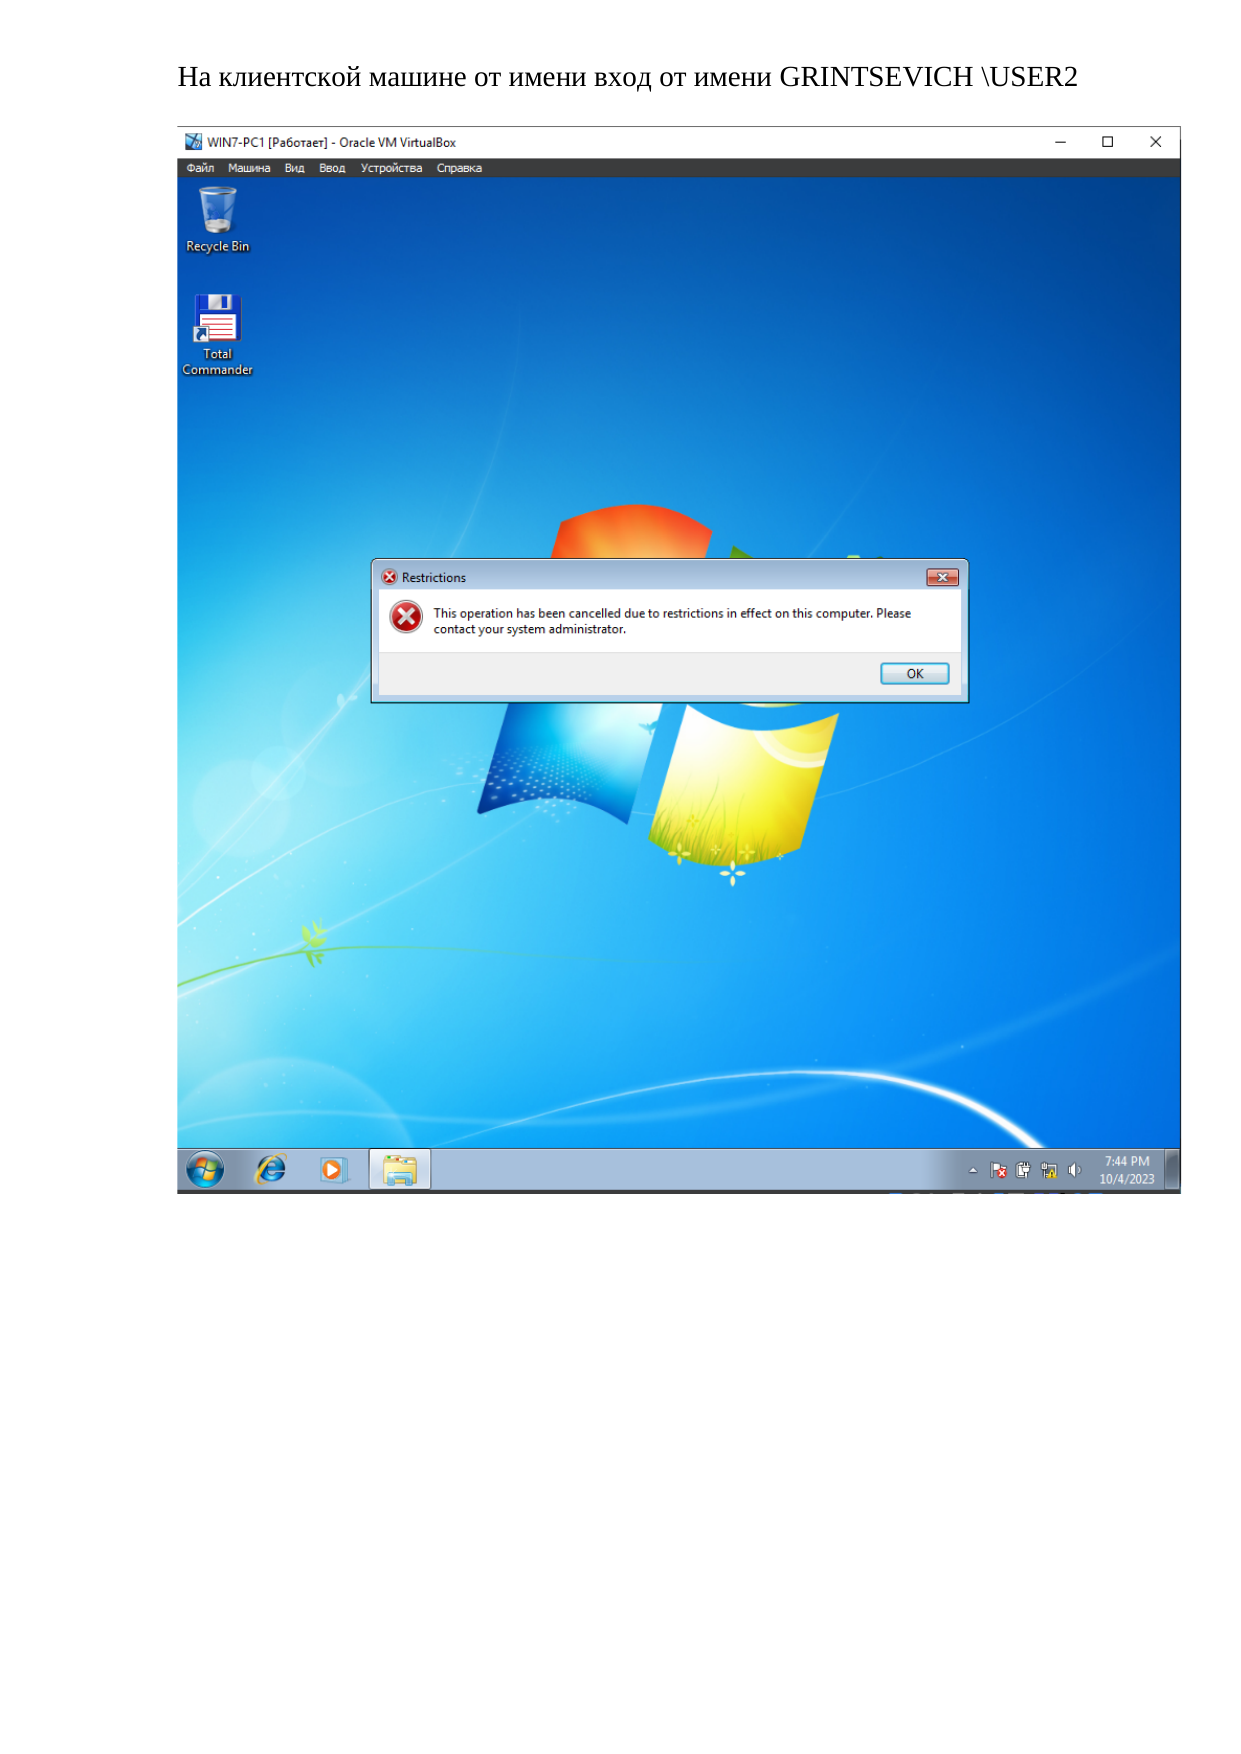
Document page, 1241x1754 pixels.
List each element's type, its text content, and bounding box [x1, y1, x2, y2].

text На клиентской машине от имени вход от имени GRINTSEVICH \USER2 [177, 59, 1181, 93]
picture [177, 126, 1182, 1194]
